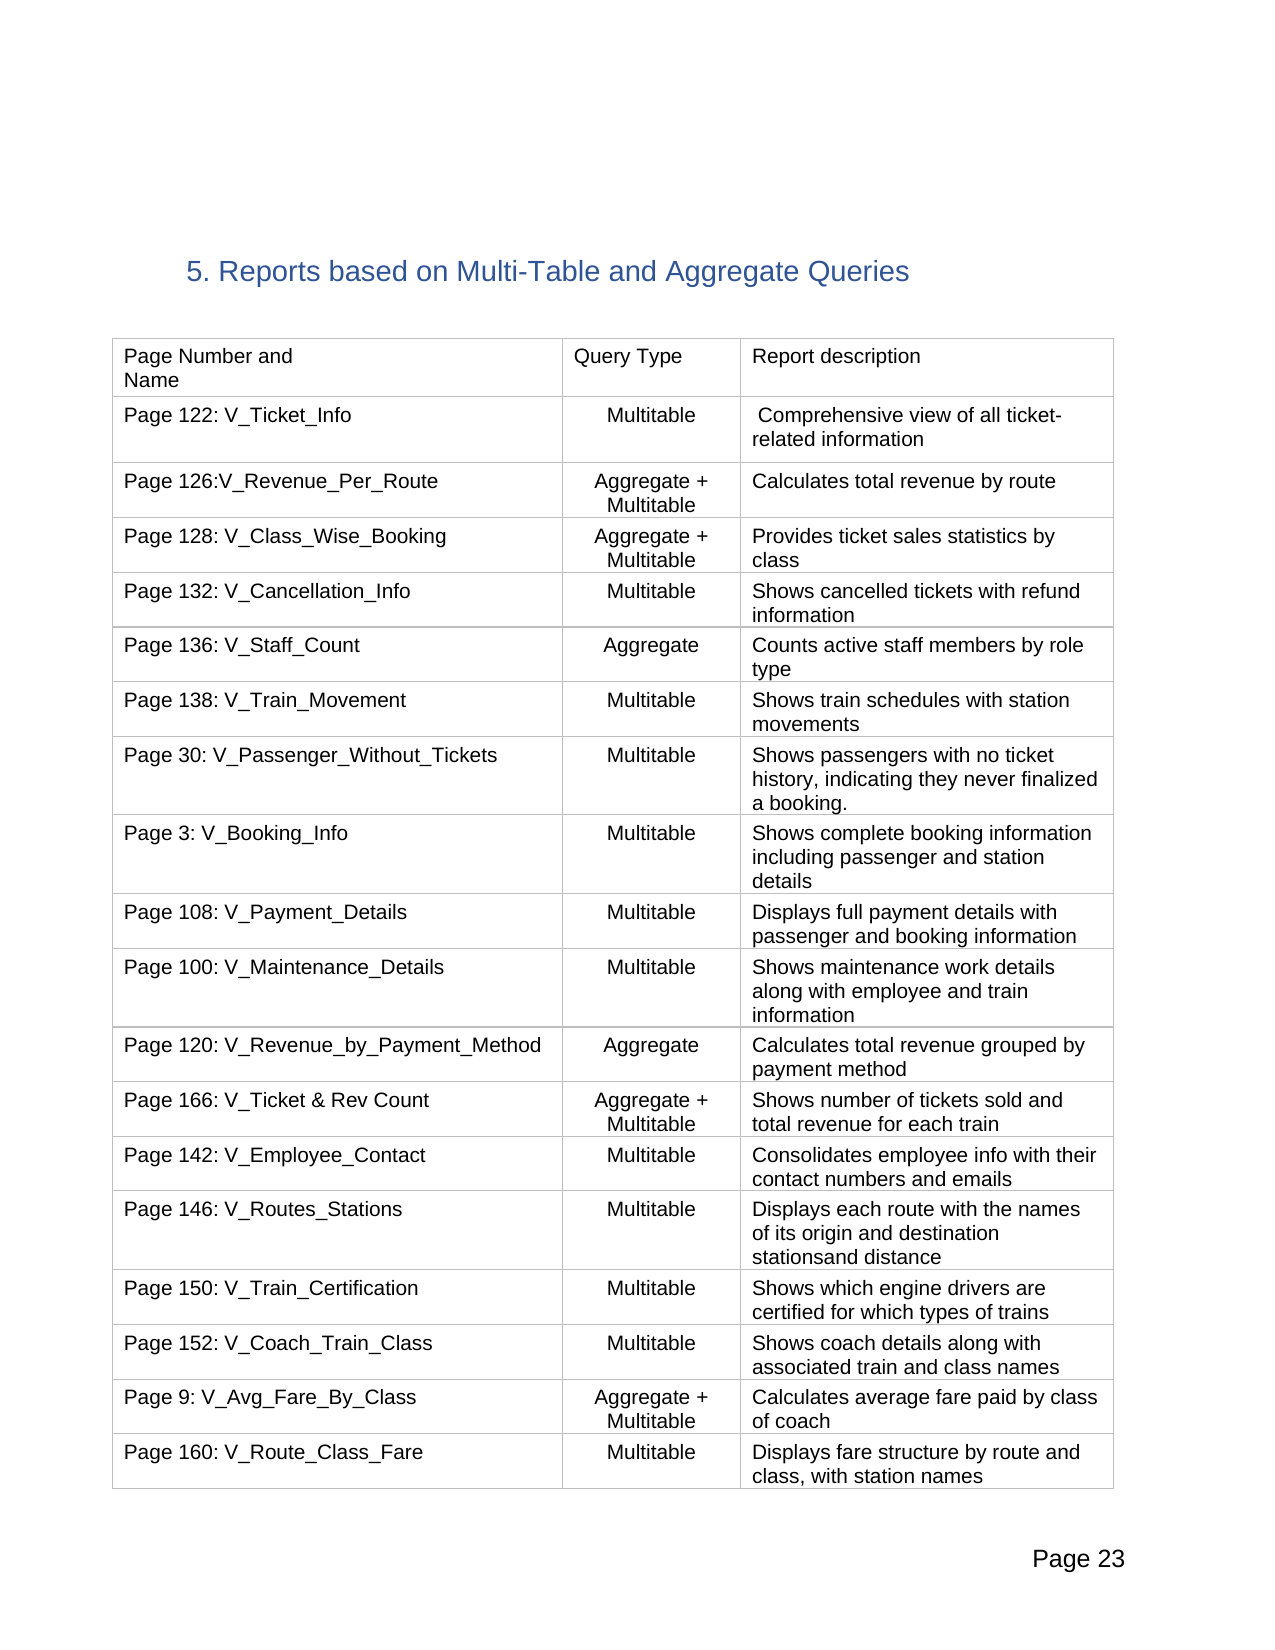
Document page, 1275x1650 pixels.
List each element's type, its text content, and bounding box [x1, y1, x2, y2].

subtitle 5. Reports based on Multi-Table and Aggregate Queries [186, 254, 1125, 288]
table_cell Calculates total revenue by route [741, 463, 1113, 517]
table_cell Page 150: V_Train_Certification [113, 1270, 562, 1324]
table_cell Page 100: V_Maintenance_Details [113, 949, 562, 1026]
table_cell Aggregate [563, 1028, 740, 1081]
table_cell Multitable [563, 1434, 740, 1488]
table_cell Page 30: V_Passenger_Without_Tickets [113, 737, 562, 814]
table_cell Aggregate + Multitable [563, 463, 740, 517]
table_cell Page 3: V_Booking_Info [113, 815, 562, 893]
table_cell Page 108: V_Payment_Details [113, 894, 562, 948]
table_cell Displays fare structure by route and class, with station names [741, 1434, 1113, 1488]
table_cell Page 9: V_Avg_Fare_By_Class [113, 1380, 562, 1433]
table_cell Multitable [563, 397, 740, 462]
table_cell Shows train schedules with station movements [741, 682, 1113, 736]
table_cell Displays full payment details with passenger and booking information [741, 894, 1113, 948]
table_cell Shows complete booking information including passenger and station details [741, 815, 1113, 893]
table_cell Shows which engine drivers are certified for which types of trains [741, 1270, 1113, 1324]
table_cell Page 120: V_Revenue_by_Payment_Method [113, 1028, 562, 1081]
table_cell Page 128: V_Class_Wise_Booking [113, 518, 562, 572]
table_cell Page 142: V_Employee_Contact [113, 1137, 562, 1190]
table_cell Comprehensive view of all ticket-related information [741, 397, 1113, 462]
table_cell Shows passengers with no ticket history, indicating they never finalized a booking. [741, 737, 1113, 814]
table_cell Aggregate + Multitable [563, 1380, 740, 1433]
table_cell Page 122: V_Ticket_Info [113, 397, 562, 462]
table_cell Multitable [563, 1137, 740, 1190]
table_cell Page 138: V_Train_Movement [113, 682, 562, 736]
table_cell Page 160: V_Route_Class_Fare [113, 1434, 562, 1488]
table_cell Multitable [563, 815, 740, 893]
table_cell Shows cancelled tickets with refund information [741, 573, 1113, 626]
table_cell Aggregate + Multitable [563, 1082, 740, 1136]
table_cell Page 146: V_Routes_Stations [113, 1191, 562, 1269]
table_cell Page 152: V_Coach_Train_Class [113, 1325, 562, 1378]
table_cell Provides ticket sales statistics by class [741, 518, 1113, 572]
table_cell Page 136: V_Staff_Count [113, 628, 562, 681]
table_cell Page 132: V_Cancellation_Info [113, 573, 562, 626]
table_cell Multitable [563, 1325, 740, 1378]
table_cell Shows number of tickets sold and total revenue for each train [741, 1082, 1113, 1136]
table_header Report description [741, 339, 1113, 396]
table_cell Multitable [563, 894, 740, 948]
table_cell Multitable [563, 1270, 740, 1324]
table_cell Page 166: V_Ticket & Rev Count [113, 1082, 562, 1136]
table_cell Shows coach details along with associated train and class names [741, 1325, 1113, 1378]
table_cell Multitable [563, 949, 740, 1026]
table_cell Multitable [563, 573, 740, 626]
table_cell Multitable [563, 1191, 740, 1269]
table_cell Shows maintenance work details along with employee and train information [741, 949, 1113, 1026]
table_header Query Type [563, 339, 740, 396]
table_cell Multitable [563, 682, 740, 736]
table_header Page Number and Name [113, 339, 562, 396]
table_cell Calculates average fare paid by class of coach [741, 1380, 1113, 1433]
table_cell Counts active staff members by role type [741, 628, 1113, 681]
table_cell Aggregate [563, 628, 740, 681]
table_cell Aggregate + Multitable [563, 518, 740, 572]
table_cell Displays each route with the names of its origin and destination stationsand distance [741, 1191, 1113, 1269]
table_cell Page 126:V_Revenue_Per_Route [113, 463, 562, 517]
table_cell Calculates total revenue grouped by payment method [741, 1028, 1113, 1081]
table_cell Consolidates employee info with their contact numbers and emails [741, 1137, 1113, 1190]
table_cell Multitable [563, 737, 740, 814]
